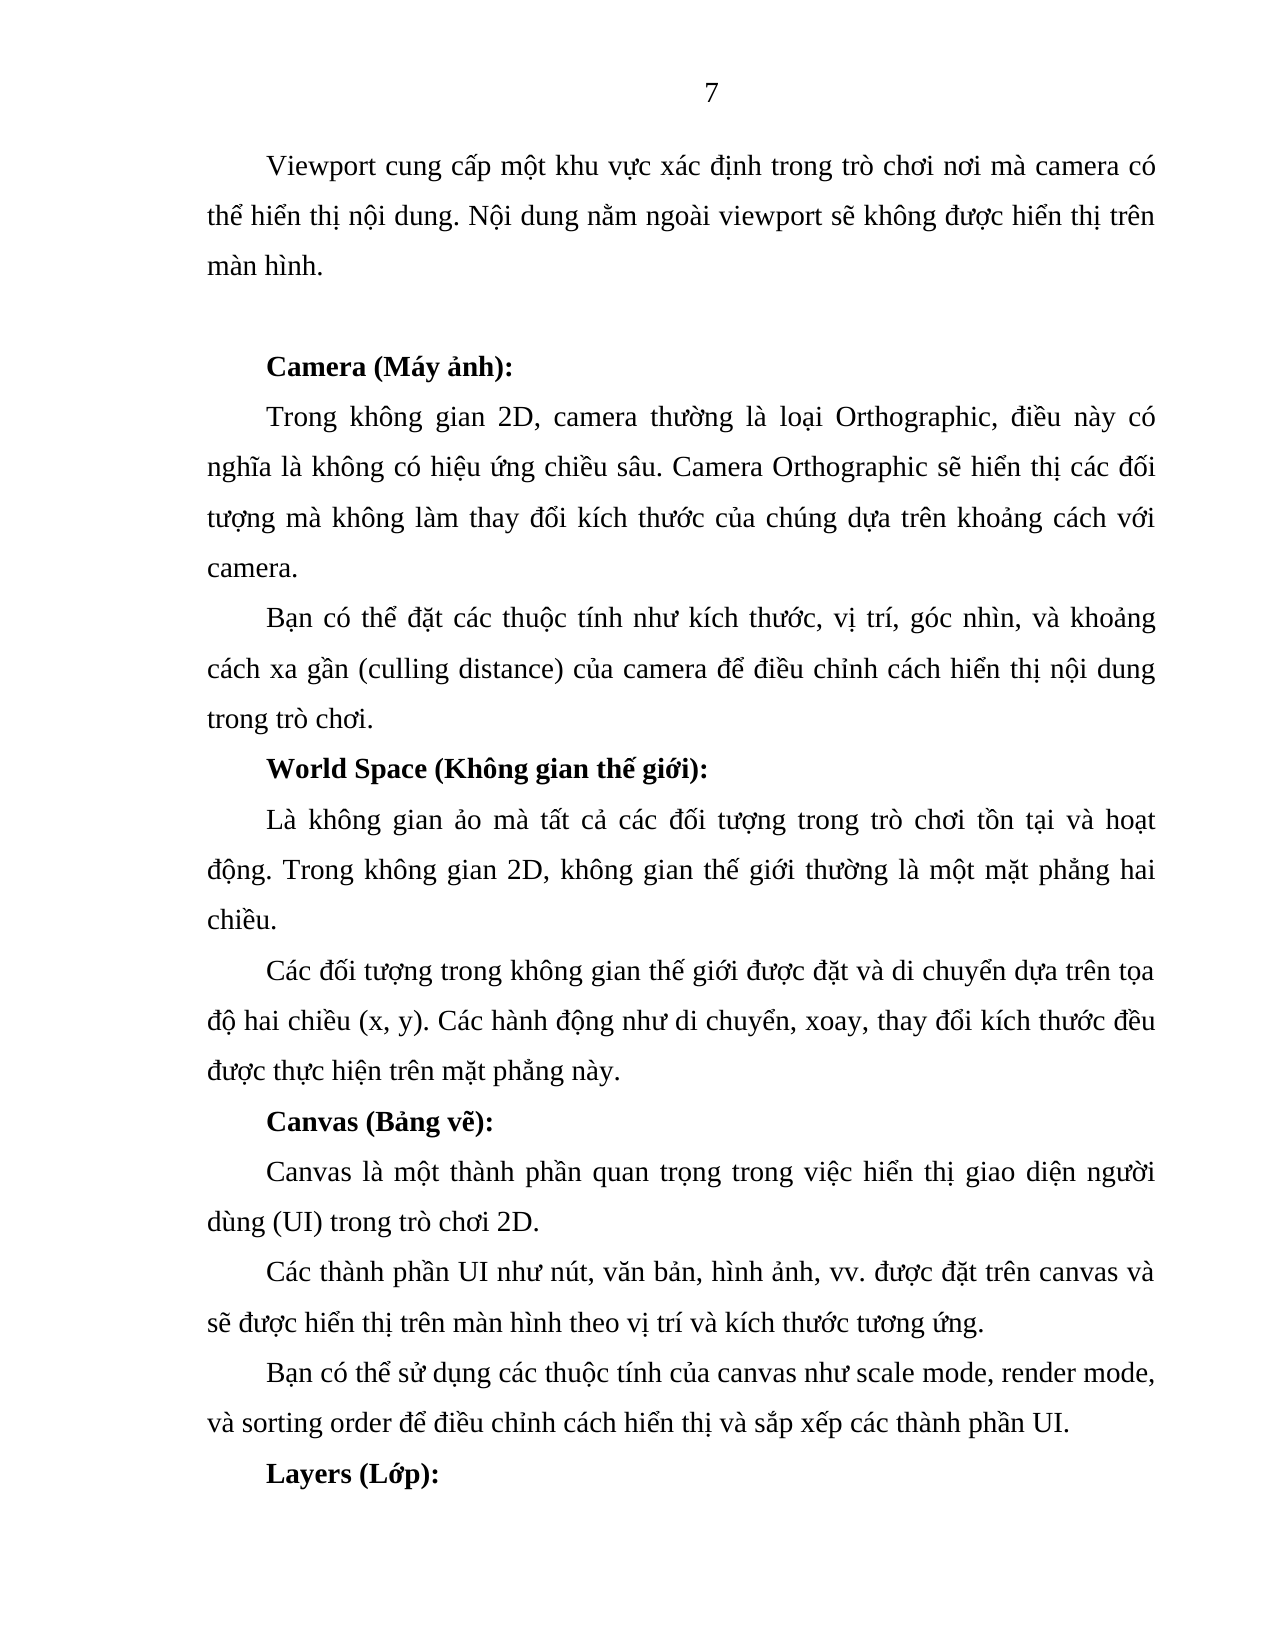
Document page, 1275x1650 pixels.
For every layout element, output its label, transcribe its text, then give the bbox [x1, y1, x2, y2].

text Các đối tượng trong không gian thế giới được đặt và di chuyển dựa trên tọa độ hai chiều (x, y). Các hành động như di chuyển, xoay, thay đổi kích thước đều được thực hiện trên mặt phẳng này. [207, 953, 1157, 1087]
text Bạn có thể sử dụng các thuộc tính của canvas như scale mode, render mode, và sorting order để điều chỉnh cách hiển thị và sắp xếp các thành phần UI. [207, 1355, 1157, 1439]
text Là không gian ảo mà tất cả các đối tượng trong trò chơi tồn tại và hoạt động. Trong không gian 2D, không gian thế giới thường là một mặt phẳng hai chiều. [207, 802, 1157, 936]
text Canvas là một thành phần quan trọng trong việc hiển thị giao diện người dùng (UI) trong trò chơi 2D. [207, 1154, 1157, 1238]
text Camera (Máy ảnh): [207, 349, 1157, 382]
text Các thành phần UI như nút, văn bản, hình ảnh, vv. được đặt trên canvas và sẽ được hiển thị trên màn hình theo vị trí và kích thước tương ứng. [207, 1254, 1157, 1338]
text Trong không gian 2D, camera thường là loại Orthographic, điều này có nghĩa là không có hiệu ứng chiều sâu. Camera Orthographic sẽ hiển thị các đối tượng mà không làm thay đổi kích thước của chúng dựa trên khoảng cách với camera. [207, 399, 1157, 584]
text World Space (Không gian thế giới): [207, 751, 1157, 785]
text Canvas (Bảng vẽ): [207, 1104, 1157, 1137]
text Layers (Lớp): [207, 1456, 1157, 1489]
text Bạn có thể đặt các thuộc tính như kích thước, vị trí, góc nhìn, và khoảng cách xa gần (culling distance) của camera để điều chỉnh cách hiển thị nội dung trong trò chơi. [207, 601, 1157, 735]
text Viewport cung cấp một khu vực xác định trong trò chơi nơi mà camera có thể hiển thị nội dung. Nội dung nằm ngoài viewport sẽ không được hiển thị trên màn hình. [207, 148, 1157, 282]
